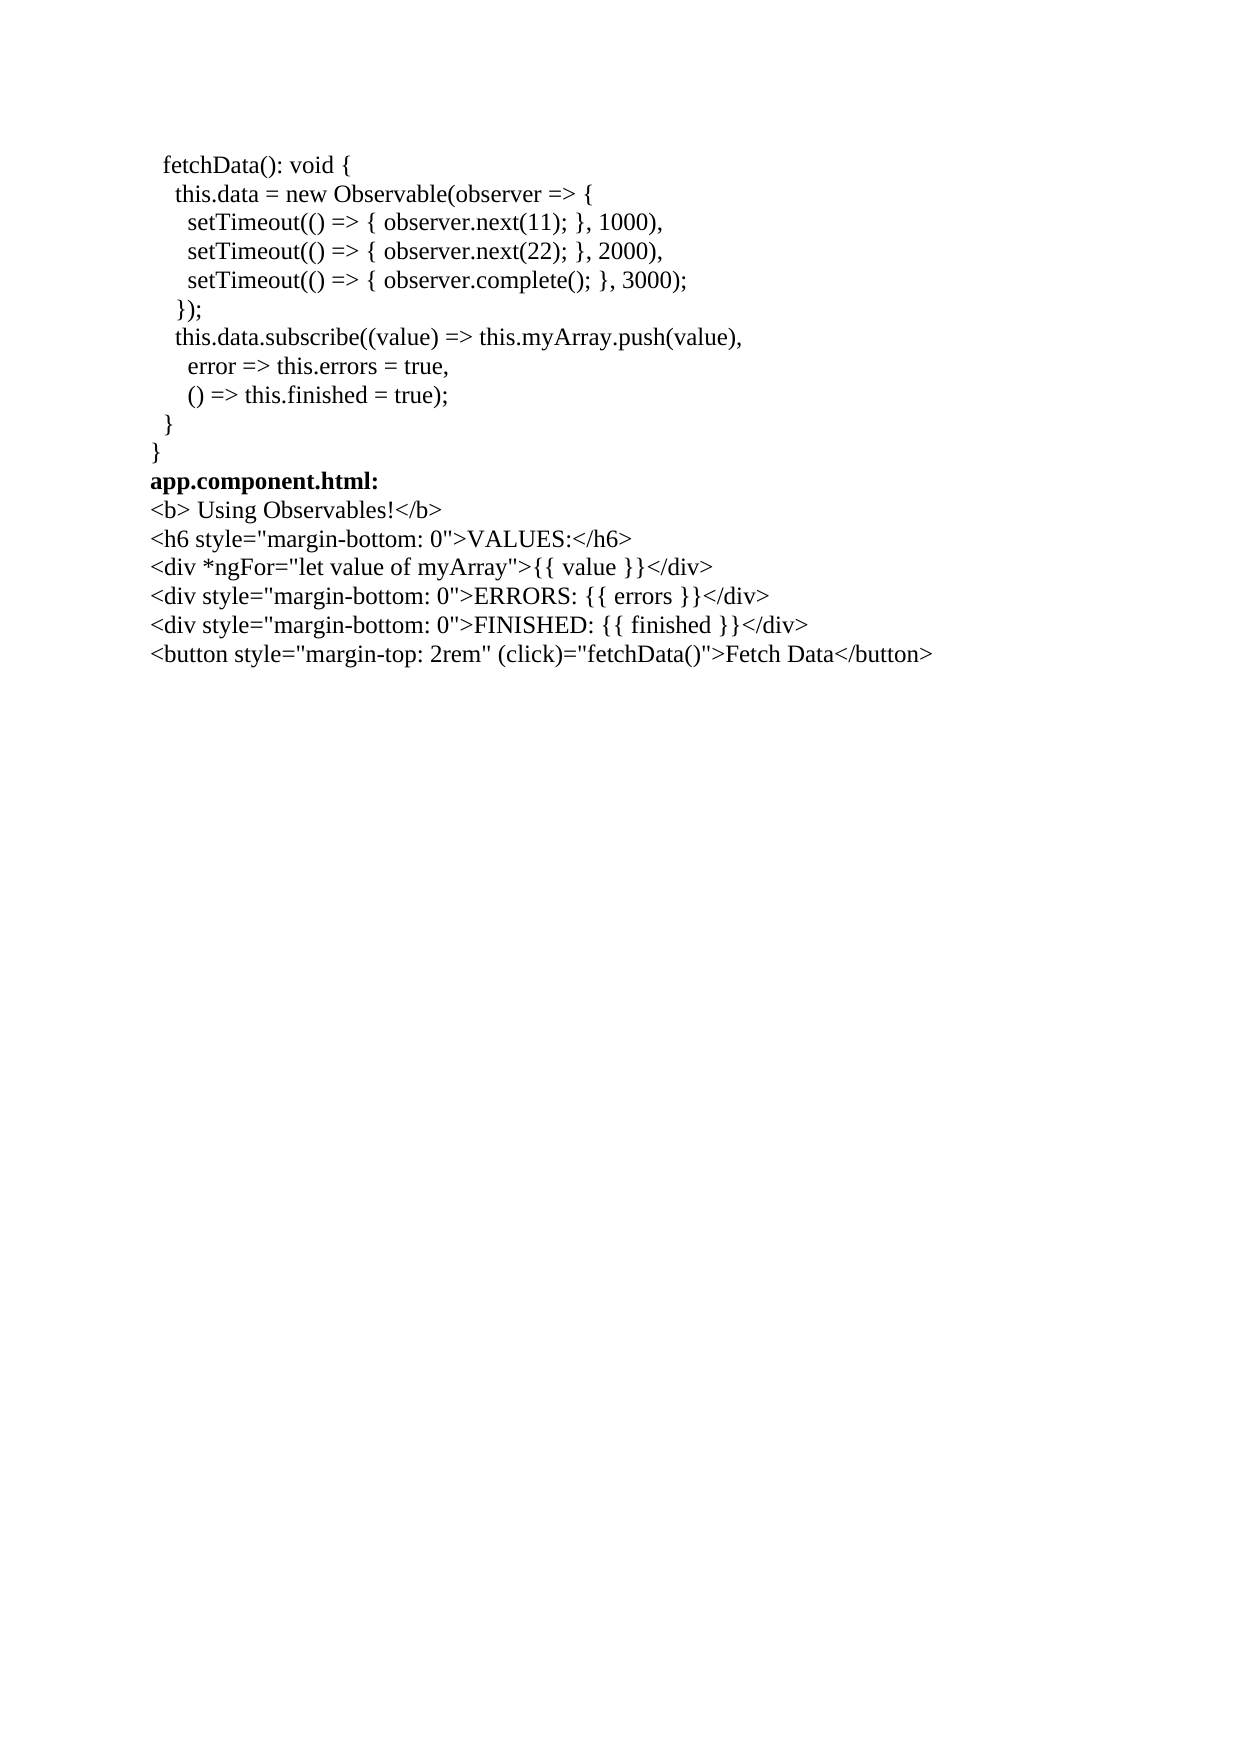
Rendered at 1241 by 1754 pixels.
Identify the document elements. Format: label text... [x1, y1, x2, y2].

text setTimeout(() => { observer.complete(); }, 3000); [150, 265, 1090, 294]
text } [150, 437, 1090, 466]
text <b> Using Observables!</b> [150, 495, 1090, 524]
text this.data.subscribe((value) => this.myArray.push(value), [150, 322, 1090, 351]
text <div *ngFor="let value of myArray">{{ value }}</div> [150, 552, 1090, 581]
text setTimeout(() => { observer.next(11); }, 1000), [150, 207, 1090, 236]
text } [150, 409, 1090, 437]
text () => this.finished = true); [150, 380, 1090, 409]
text this.data = new Observable(observer => { [150, 179, 1090, 207]
text }); [150, 294, 1090, 322]
text fetchData(): void { [150, 150, 1090, 179]
text app.component.html: [150, 466, 1090, 495]
text error => this.errors = true, [150, 351, 1090, 380]
text <button style="margin-top: 2rem" (click)="fetchData()">Fetch Data</button> [150, 639, 1090, 667]
text <h6 style="margin-bottom: 0">VALUES:</h6> [150, 524, 1090, 552]
text <div style="margin-bottom: 0">ERRORS: {{ errors }}</div> [150, 581, 1090, 610]
text <div style="margin-bottom: 0">FINISHED: {{ finished }}</div> [150, 610, 1090, 639]
text setTimeout(() => { observer.next(22); }, 2000), [150, 236, 1090, 265]
